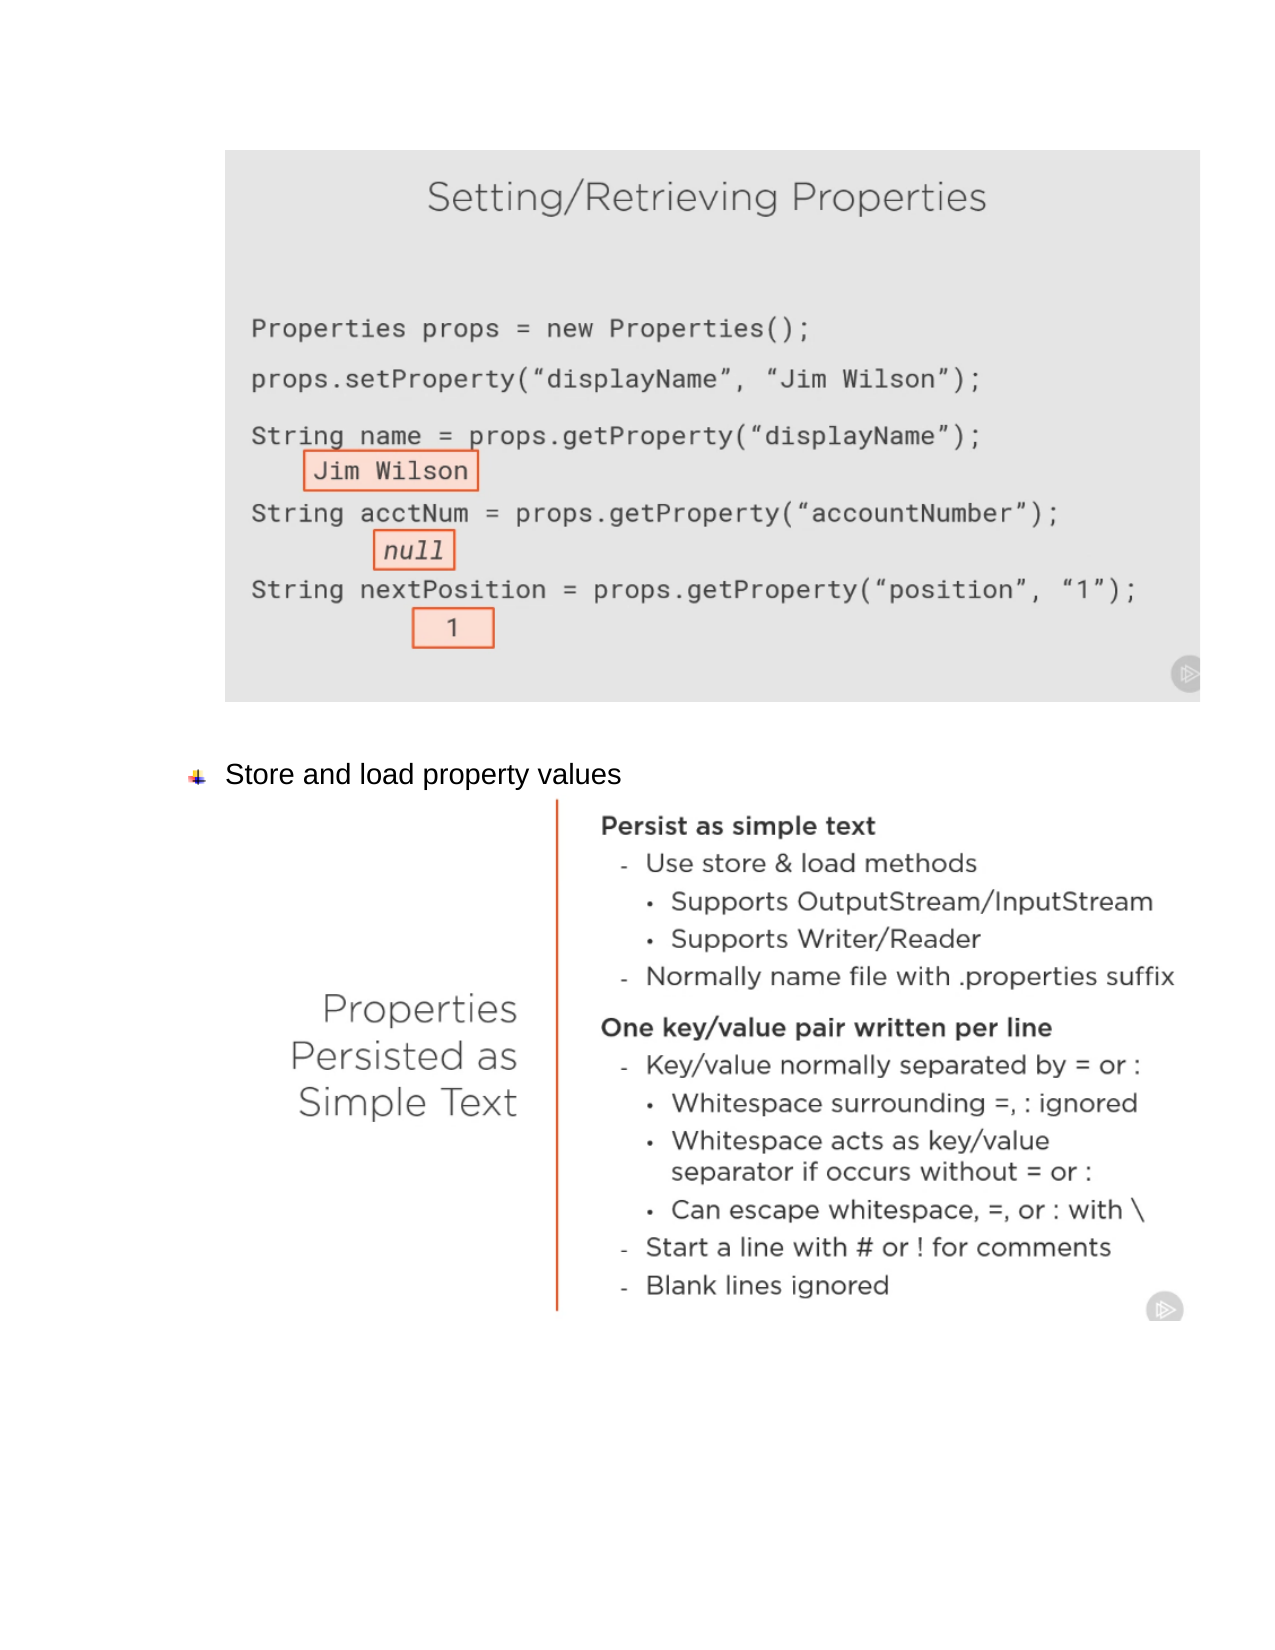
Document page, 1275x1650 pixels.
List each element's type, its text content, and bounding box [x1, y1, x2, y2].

picture [188, 768, 206, 785]
picture [225, 793, 1200, 1321]
subtitle Store and load property values [187, 757, 1125, 791]
picture [225, 150, 1200, 702]
